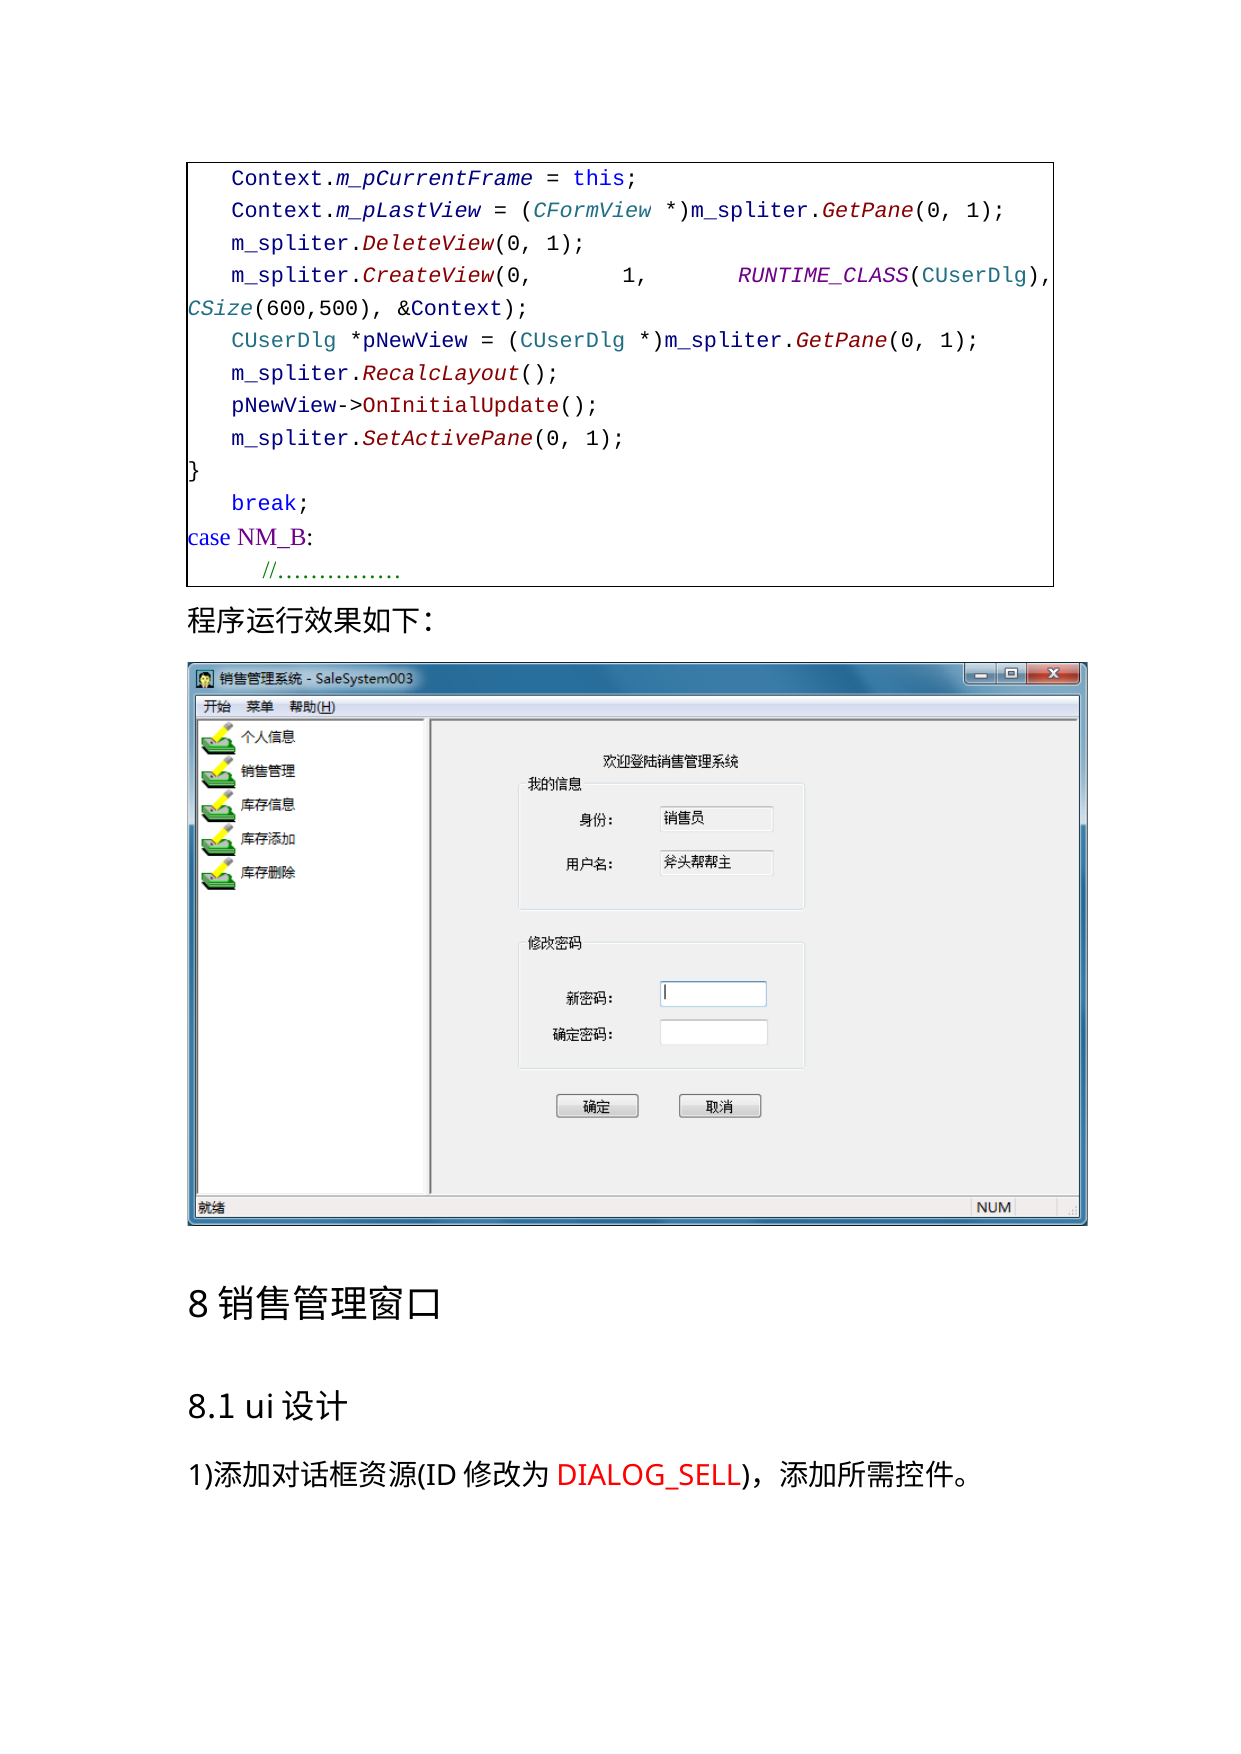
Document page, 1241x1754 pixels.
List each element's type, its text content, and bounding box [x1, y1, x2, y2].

picture [187, 662, 1088, 1226]
text Context.m_pCurrentFrame = this; [188, 163, 1053, 196]
text break; [188, 488, 1053, 521]
text case NM_B: [188, 521, 1053, 552]
text m_spliter.DeleteView(0, 1); [188, 228, 1053, 261]
text m_spliter.SetActivePane(0, 1); [188, 423, 1053, 456]
text 8 销售管理窗口 [187, 1269, 1053, 1334]
text CUserDlg *pNewView = (CUserDlg *)m_spliter.GetPane(0, 1); [188, 326, 1053, 358]
list 添加对话框资源(ID修改为DIALOG_SELL)，添加所需控件。 [187, 1441, 1053, 1506]
text //…………… [188, 552, 1053, 586]
text 8.1 ui设计 [187, 1372, 1053, 1437]
text pNewView->OnInitialUpdate(); [188, 391, 1053, 423]
text m_spliter.CreateView(0, 1, RUNTIME_CLASS(CUserDlg), CSize(600,500), &Context); [188, 261, 1053, 326]
text Context.m_pLastView = (CFormView *)m_spliter.GetPane(0, 1); [188, 196, 1053, 228]
text m_spliter.RecalcLayout(); [188, 358, 1053, 391]
text } [188, 456, 1053, 488]
text 程序运行效果如下： [187, 587, 1053, 652]
